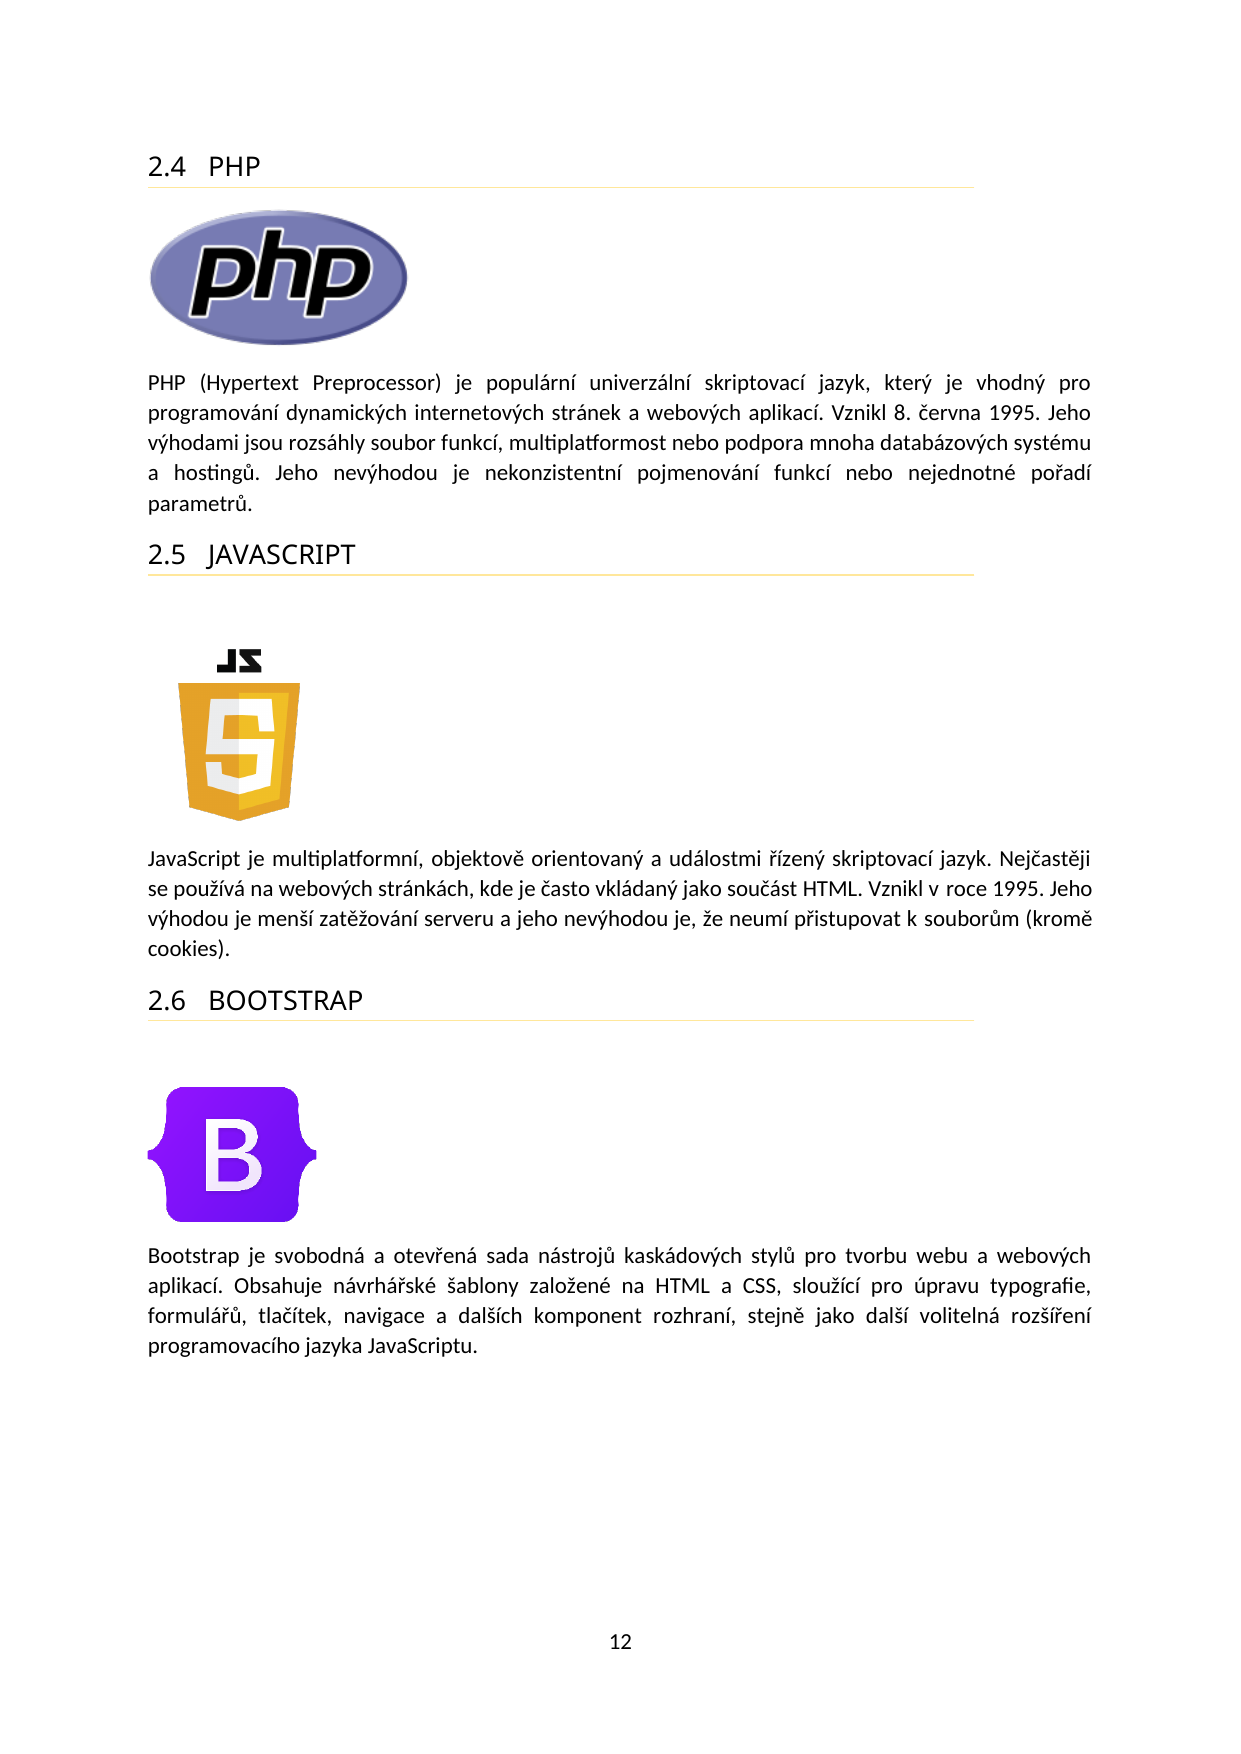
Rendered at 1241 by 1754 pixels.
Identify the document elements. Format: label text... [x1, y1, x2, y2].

subtitle PHP [148, 148, 974, 187]
picture [147, 1087, 317, 1222]
subtitle BOOTSTRAP [148, 981, 974, 1020]
text JavaScript je multiplatformní, objektově orientovaný a událostmi řízený skriptovací jazyk. Nejčastěji se používá na webových stránkách, kde je často vkládaný jako součást HTML. Vznikl v roce 1995. Jeho výhodou je menší zatěžování serveru a jeho nevýhodou je, že neumí přistupovat k souborům (kromě cookies). [148, 844, 1093, 962]
text PHP (Hypertext Preprocessor) je populární univerzální skriptovací jazyk, který je vhodný pro programování dynamických internetových stránek a webových aplikací. Vznikl 8. června 1995. Jeho výhodami jsou rozsáhly soubor funkcí, multiplatformost nebo podpora mnoha databázových systému a hostingů. Jeho nevýhodou je nekonzistentní pojmenování funkcí nebo nejednotné pořadí parametrů. [148, 368, 1093, 517]
text Bootstrap je svobodná a otevřená sada nástrojů kaskádových stylů pro tvorbu webu a webových aplikací. Obsahuje návrhářské šablony založené na HTML a CSS, sloužící pro úpravu typografie, formulářů, tlačítek, navigace a dalších komponent rozhraní, stejně jako další volitelná rozšíření programovacího jazyka JavaScriptu. [148, 1329, 1093, 1359]
picture [147, 207, 411, 349]
subtitle JAVASCRIPT [148, 536, 974, 574]
picture [147, 642, 331, 825]
